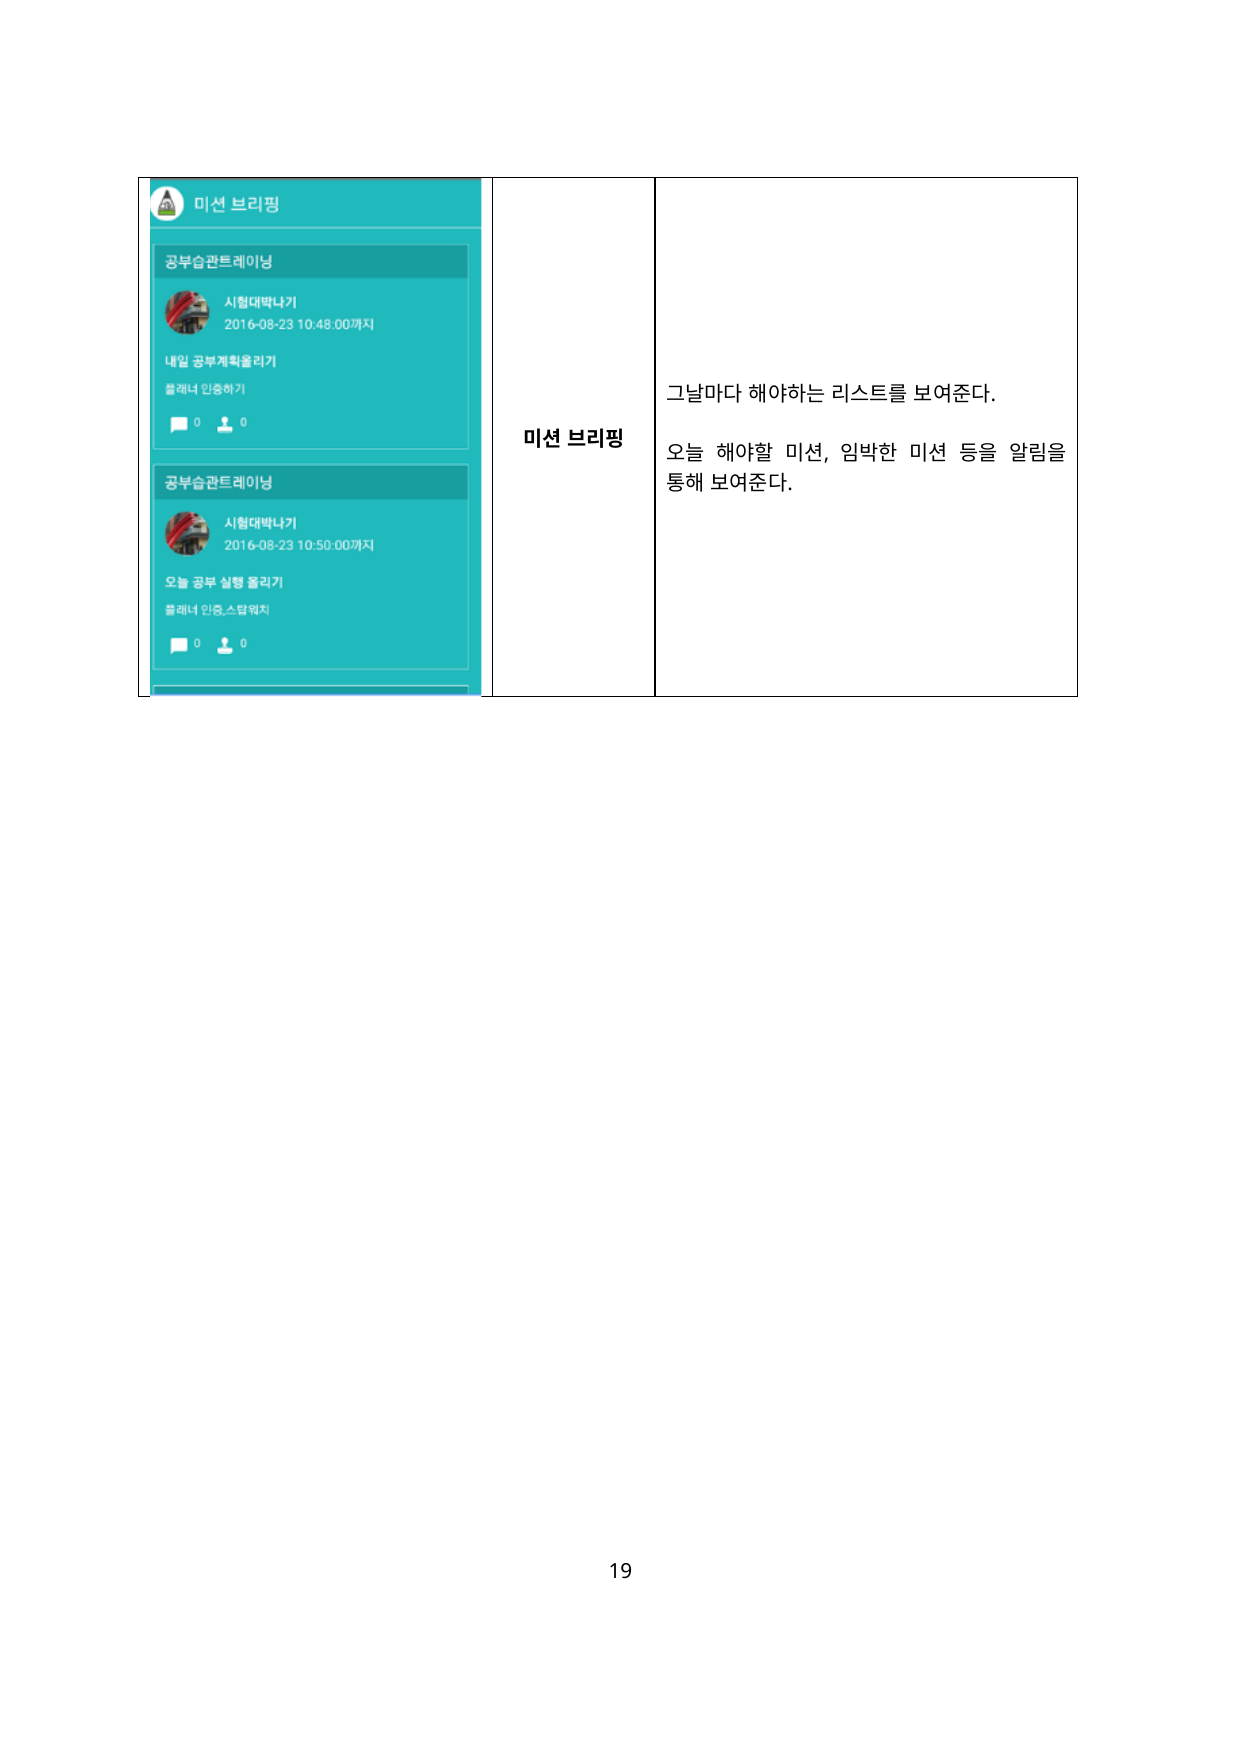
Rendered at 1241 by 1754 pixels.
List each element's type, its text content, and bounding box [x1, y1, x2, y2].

table_cell 그날마다 해야하는 리스트를 보여준다. 오늘 해야할 미션, 임박한 미션 등을 알림을 통해 보여준다. [656, 178, 1077, 696]
table_cell 미션 브리핑 [493, 178, 654, 696]
table_cell [139, 178, 150, 696]
table_cell [482, 178, 492, 696]
